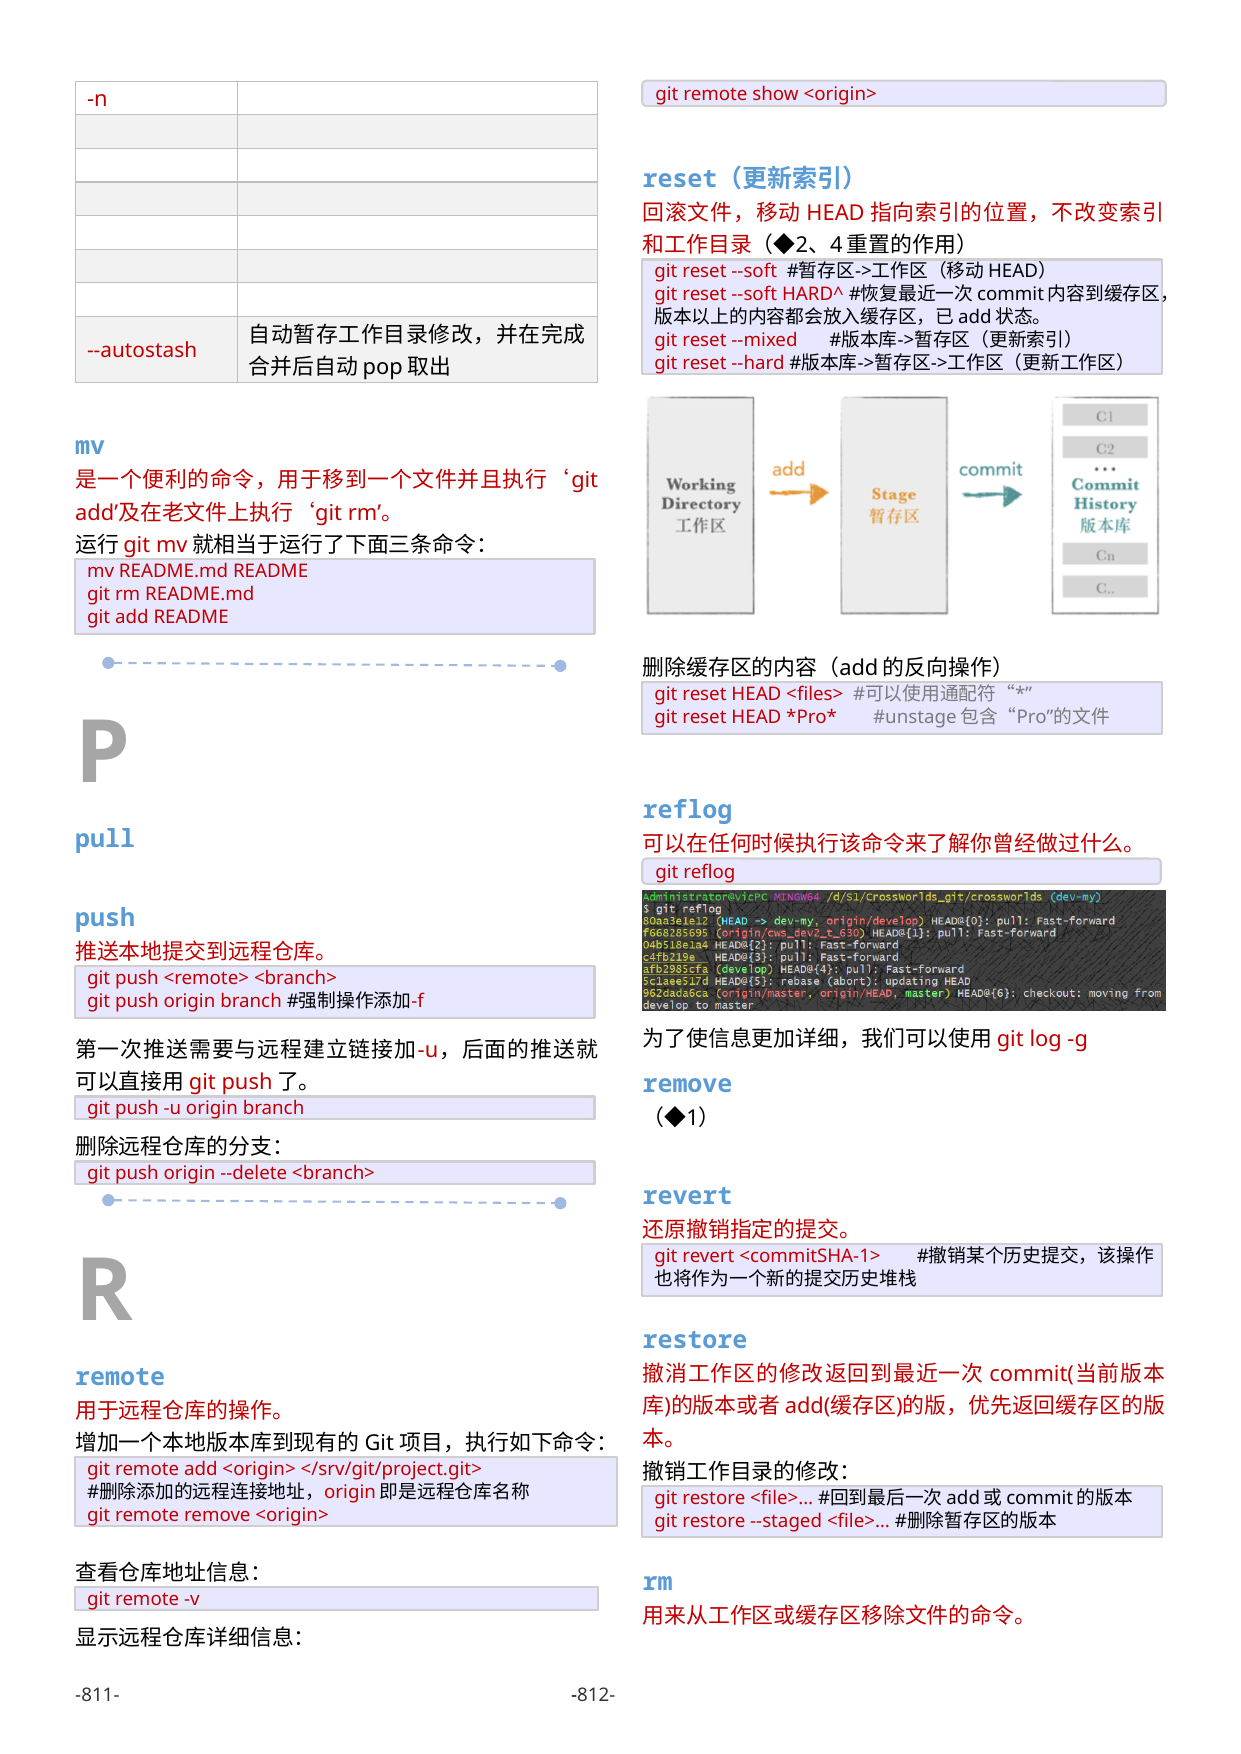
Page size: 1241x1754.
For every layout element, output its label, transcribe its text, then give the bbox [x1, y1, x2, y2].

text 运行git mv就相当于运行了下面三条命令： [75, 527, 598, 559]
text 用来从工作区或缓存区移除文件的命令。 [642, 1597, 1165, 1630]
table_cell [238, 149, 597, 181]
table_cell [238, 250, 597, 282]
text 回滚文件，移动HEAD指向索引的位置，不改变索引和工作目录（◆2、4重置的作用） [642, 194, 1165, 259]
text 查看仓库地址信息： [75, 1555, 598, 1586]
subtitle R [75, 1226, 598, 1346]
subtitle remove [642, 1066, 1165, 1100]
text 还原撤销指定的提交。 [642, 1212, 1165, 1244]
text 删除远程仓库的分支： [75, 1129, 598, 1161]
table_cell [76, 250, 237, 282]
table_header -n [76, 82, 237, 114]
text 是一个便利的命令，用于移到一个文件并且执行‘git add’及在老文件上执行‘git rm’。 [75, 462, 598, 527]
text 用于远程仓库的操作。 [75, 1392, 598, 1425]
text 第一次推送需要与远程建立链接加-u，后面的推送就可以直接用git push了。 [75, 1031, 598, 1096]
subtitle push [75, 900, 598, 934]
subtitle revert [642, 1178, 1165, 1212]
text （◆1） [642, 1100, 1165, 1133]
table_cell [76, 216, 237, 248]
table_cell [238, 283, 597, 316]
subtitle mv [75, 428, 598, 462]
table_cell [76, 183, 237, 215]
table_cell --autostash [76, 317, 237, 382]
subtitle reflog [642, 792, 1165, 826]
table_cell [238, 183, 597, 215]
subtitle pull [75, 821, 598, 855]
subtitle P [75, 689, 598, 808]
table_header [238, 82, 597, 114]
text 可以在任何时候执行该命令来了解你曾经做过什么。 [642, 826, 1165, 858]
text 撤消工作区的修改返回到最近一次commit(当前版本库)的版本或者add(缓存区)的版，优先返回缓存区的版本。 [642, 1356, 1165, 1453]
subtitle restore [642, 1322, 1165, 1356]
table_cell [76, 149, 237, 181]
table_cell [76, 115, 237, 148]
table_cell [238, 216, 597, 248]
text 显示远程仓库详细信息： [75, 1620, 598, 1652]
text 删除缓存区的内容（add的反向操作） [642, 649, 1165, 682]
picture [642, 389, 1166, 620]
text 撤销工作目录的修改： [642, 1453, 1165, 1486]
subtitle reset（更新索引） [642, 158, 1165, 194]
subtitle rm [642, 1563, 1165, 1597]
table_cell [76, 283, 237, 316]
subtitle remote [75, 1358, 598, 1392]
picture [642, 890, 1166, 1011]
table_cell [238, 115, 597, 148]
table_cell 自动暂存工作目录修改，并在完成合并后自动pop取出 [238, 317, 597, 382]
text 推送本地提交到远程仓库。 [75, 934, 598, 966]
text 为了使信息更加详细，我们可以使用git log -g [642, 1021, 1165, 1053]
text 增加一个本地版本库到现有的 Git 项目，执行如下命令： [75, 1425, 598, 1456]
